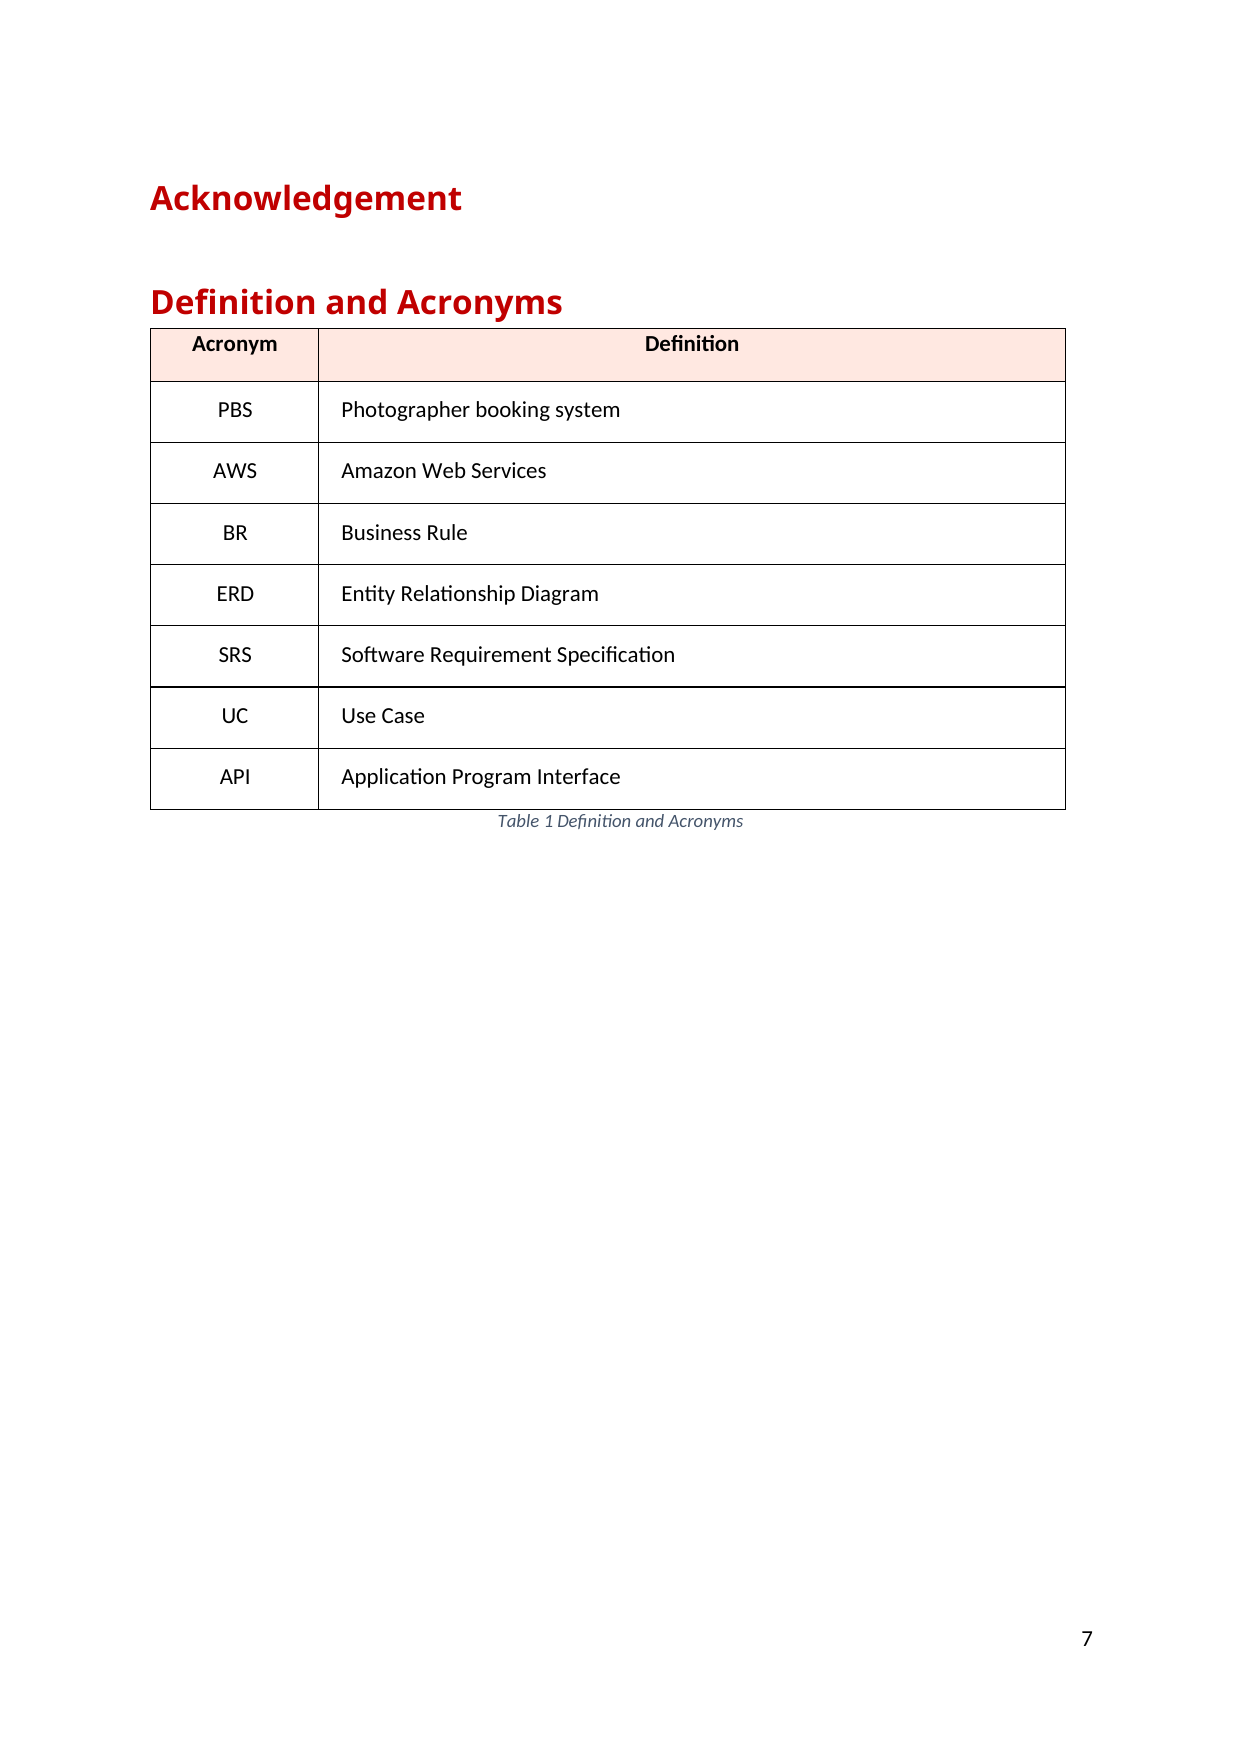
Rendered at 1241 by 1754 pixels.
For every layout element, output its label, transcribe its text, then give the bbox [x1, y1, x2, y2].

table_cell SRS [151, 626, 318, 686]
table_cell ERD [151, 565, 318, 625]
table_cell Entity Relationship Diagram [319, 565, 1065, 625]
table_cell Software Requirement Specification [319, 626, 1065, 686]
subtitle Definition and Acronyms [150, 279, 1093, 324]
table_cell PBS [151, 382, 318, 442]
table_header Definition [319, 329, 1065, 381]
subtitle Acknowledgement [150, 175, 1093, 220]
table_header Acronym [151, 329, 318, 381]
table_cell Application Program Interface [319, 749, 1065, 808]
table_cell UC [151, 688, 318, 747]
table_cell BR [151, 504, 318, 564]
table_cell Use Case [319, 688, 1065, 747]
table_cell AWS [151, 443, 318, 503]
table_cell API [151, 749, 318, 808]
table_cell Amazon Web Services [319, 443, 1065, 503]
table_cell Business Rule [319, 504, 1065, 564]
table_cell Photographer booking system [319, 382, 1065, 442]
text Table 1 Definition and Acronyms [150, 809, 1093, 832]
